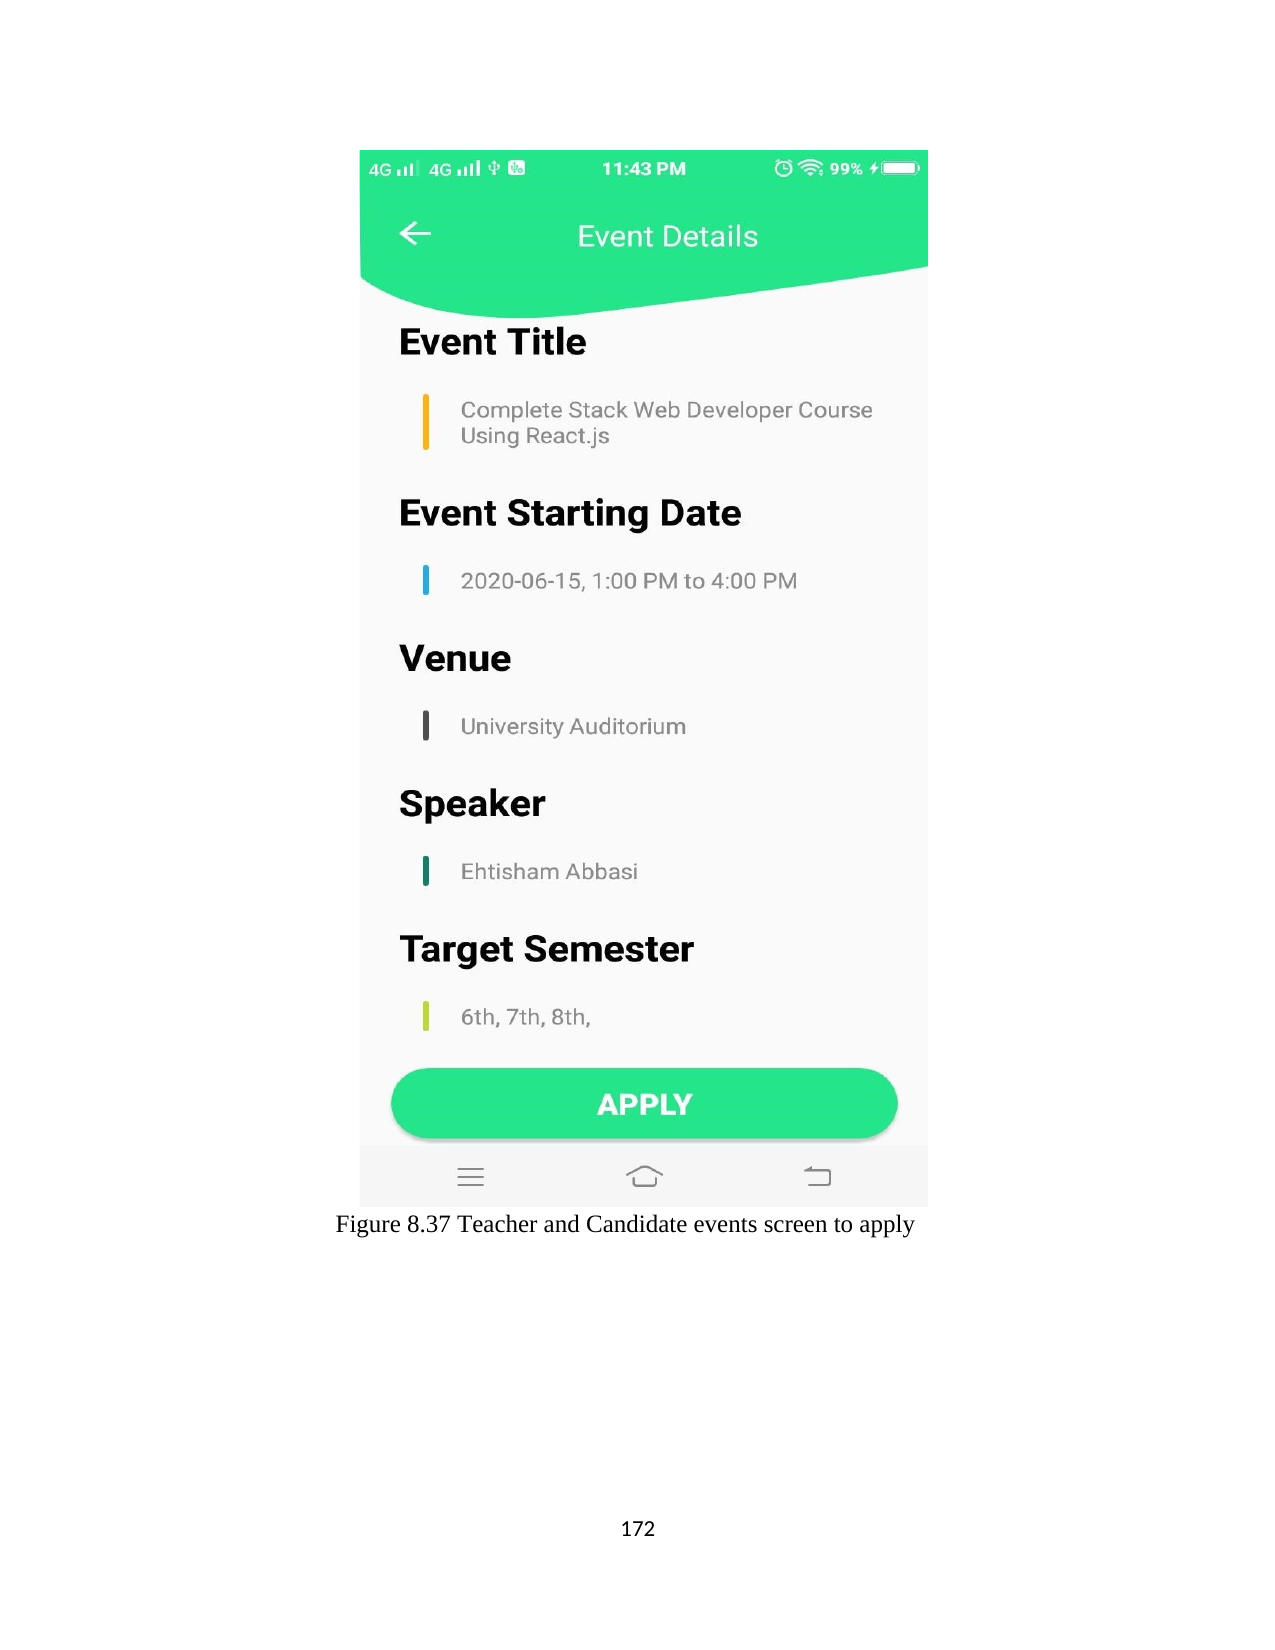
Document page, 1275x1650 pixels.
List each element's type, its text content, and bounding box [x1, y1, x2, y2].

picture [359, 150, 929, 1207]
text Figure 8.37 Teacher and Candidate events screen to apply [116, 1209, 915, 1237]
